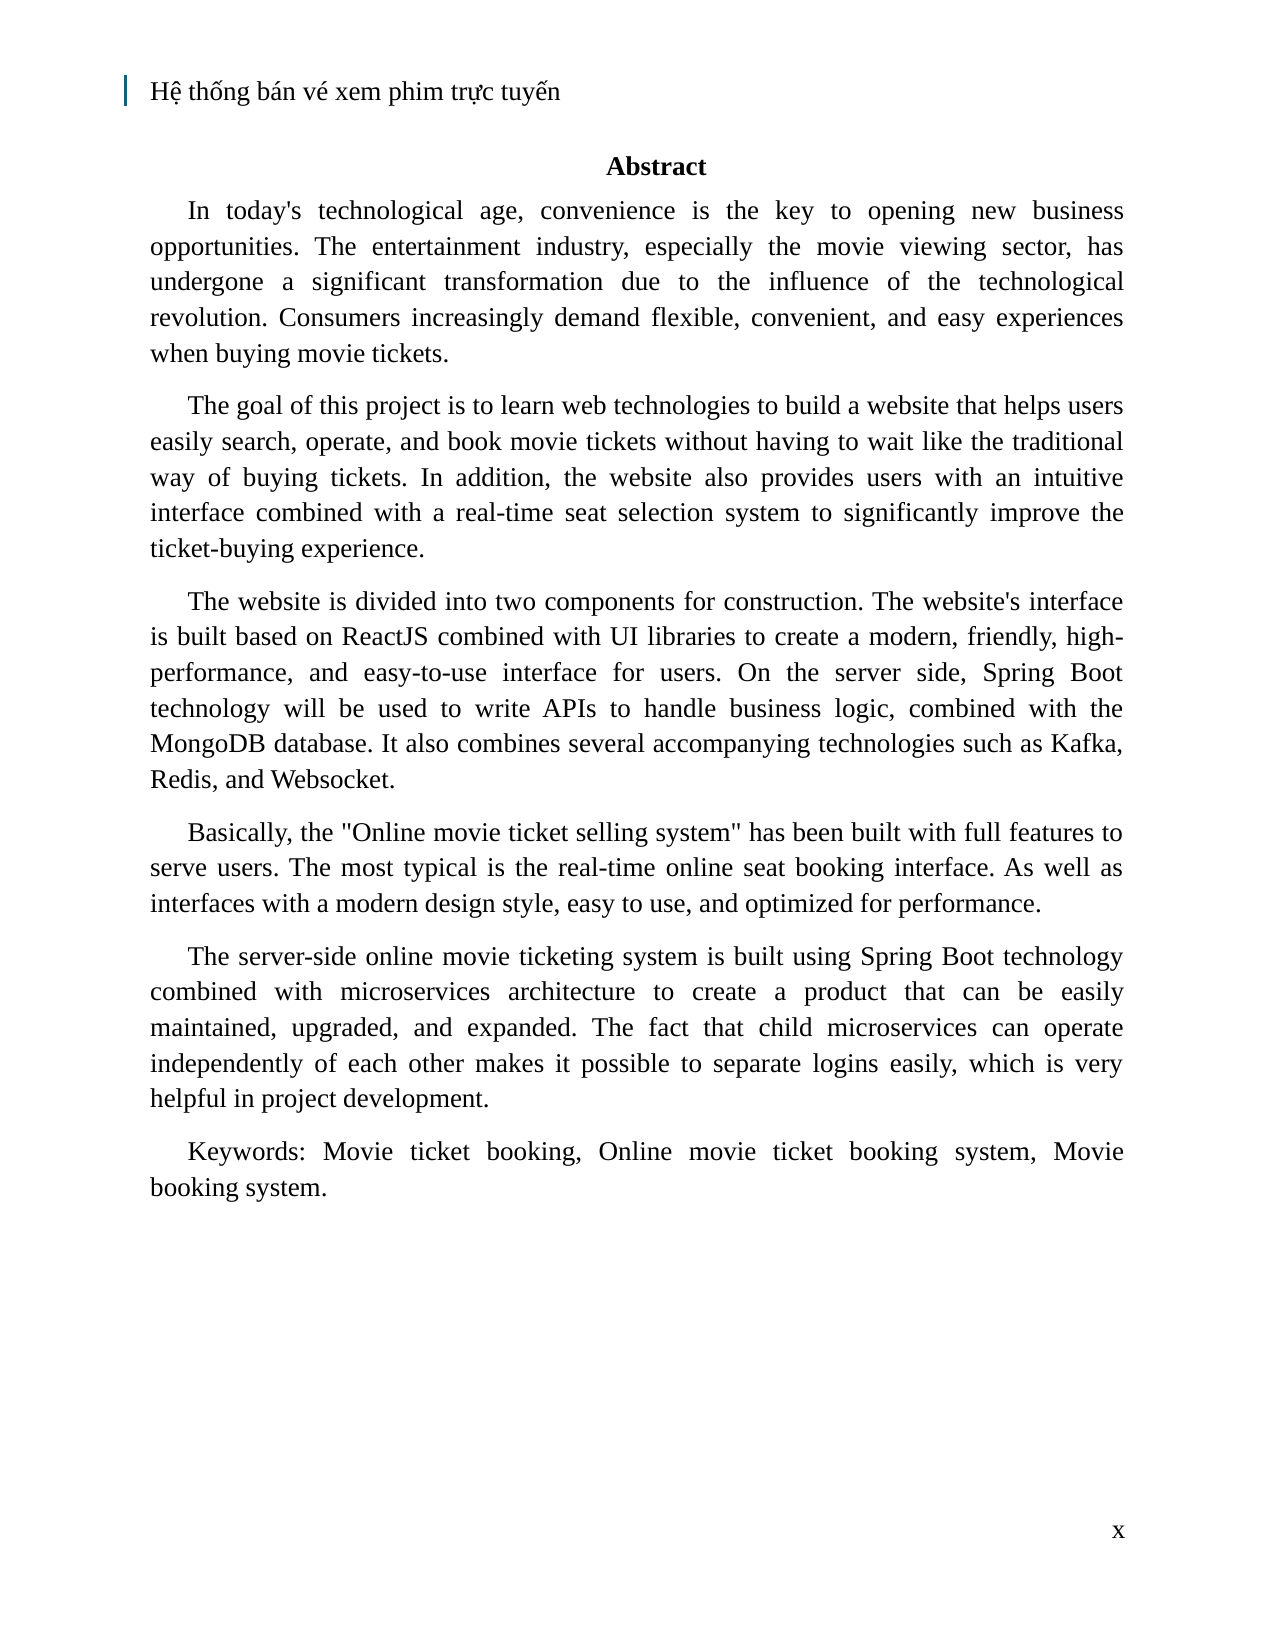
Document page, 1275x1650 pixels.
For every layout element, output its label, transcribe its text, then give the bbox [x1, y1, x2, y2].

text The goal of this project is to learn web technologies to build a website that helps users easily search, operate, and book movie tickets without having to wait like the traditional way of buying tickets. In addition, the website also provides users with an intuitive interface combined with a real-time seat selection system to significantly improve the ticket-buying experience. [150, 389, 1125, 563]
text The server-side online movie ticketing system is built using Spring Boot technology combined with microservices architecture to create a product that can be easily maintained, upgraded, and expanded. The fact that child microservices can operate independently of each other makes it possible to separate logins easily, which is very helpful in project development. [150, 939, 1125, 1114]
text The website is divided into two components for construction. The website's interface is built based on ReactJS combined with UI libraries to create a modern, friendly, high-performance, and easy-to-use interface for users. On the server side, Spring Boot technology will be used to write APIs to handle business logic, combined with the MongoDB database. It also combines several accompanying technologies such as Kafka, Redis, and Websocket. [150, 585, 1125, 794]
subtitle Abstract [187, 150, 1125, 181]
text Basically, the "Online movie ticket selling system" has been built with full features to serve users. The most typical is the real-time online seat booking interface. As well as interfaces with a modern design style, easy to use, and optimized for performance. [150, 816, 1125, 918]
text Keywords: Movie ticket booking, Online movie ticket booking system, Movie booking system. [150, 1135, 1125, 1202]
text In today's technological age, convenience is the key to opening new business opportunities. The entertainment industry, especially the movie viewing sector, has undergone a significant transformation due to the influence of the technological revolution. Consumers increasingly demand flexible, convenient, and easy experiences when buying movie tickets. [150, 194, 1125, 368]
